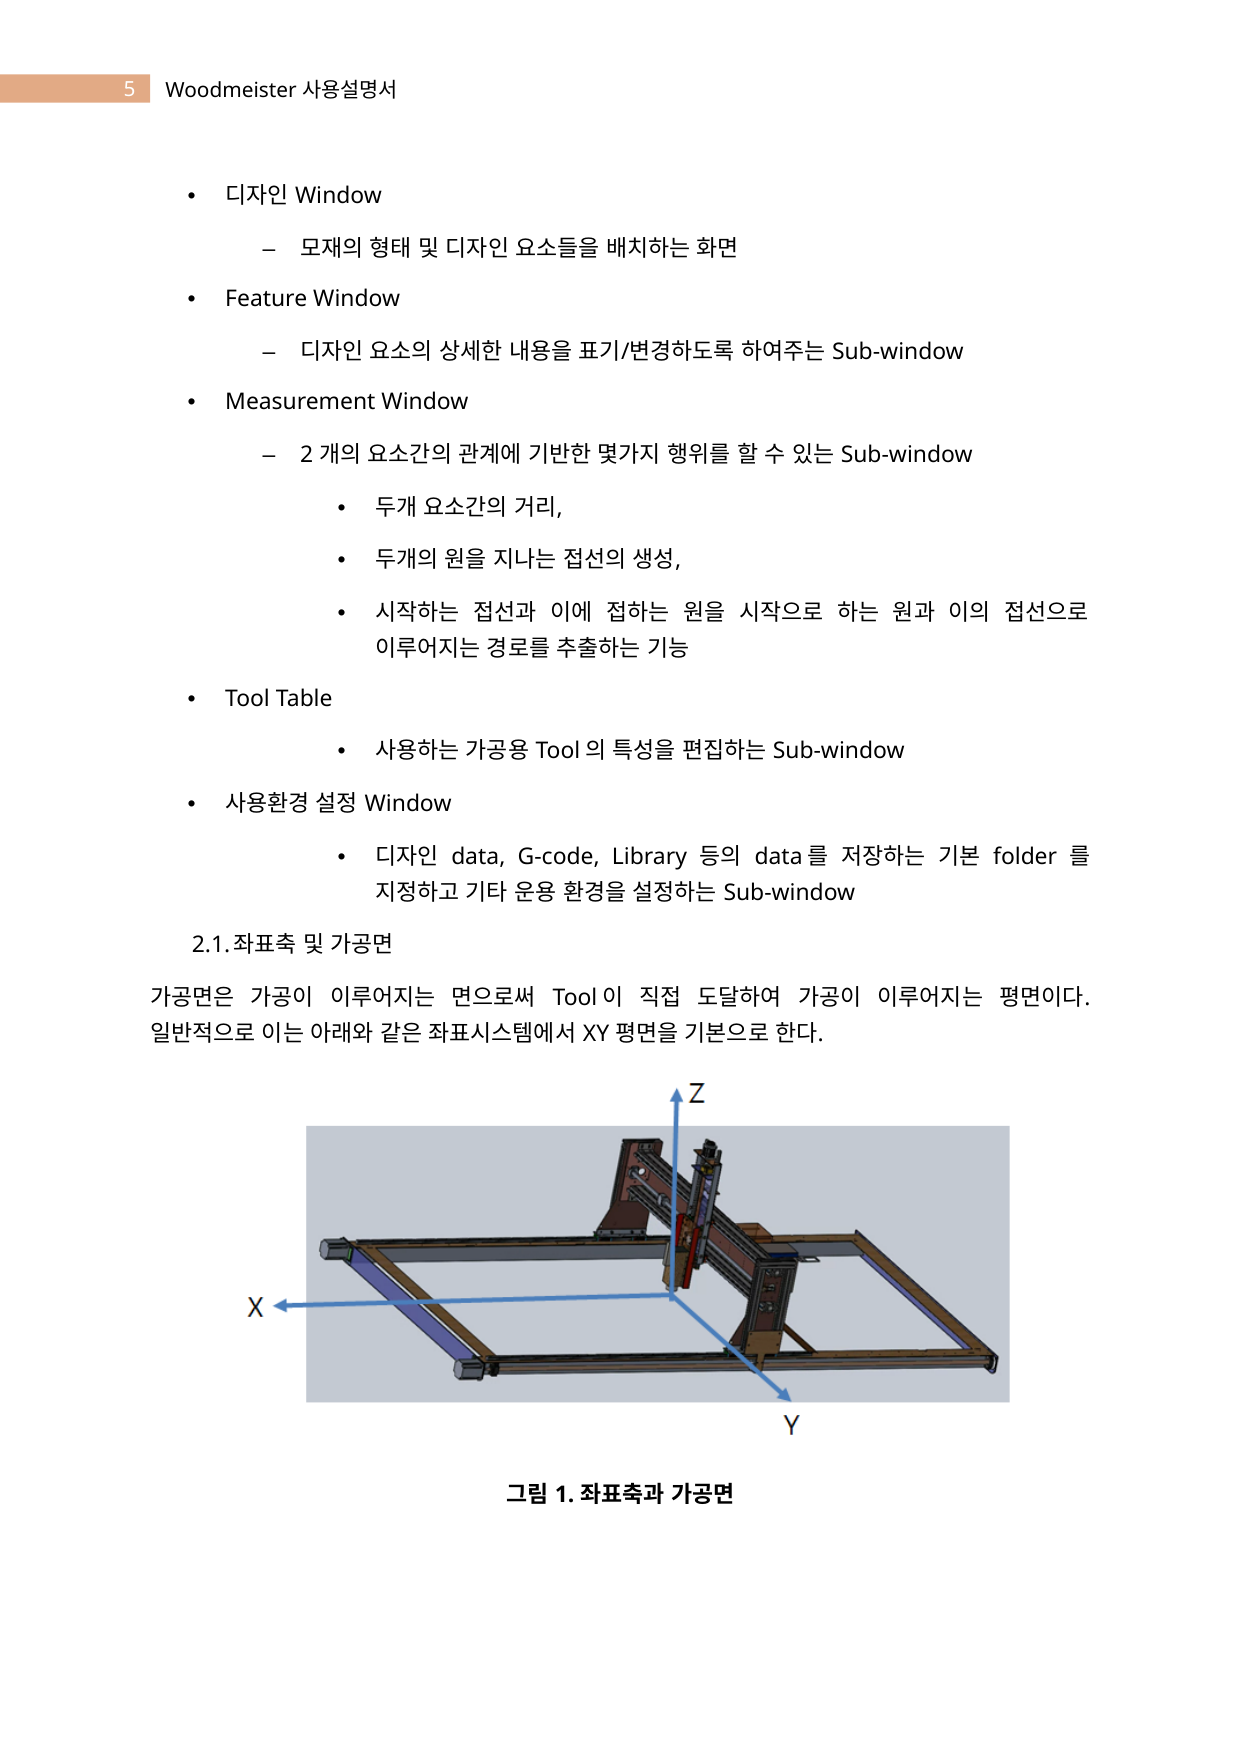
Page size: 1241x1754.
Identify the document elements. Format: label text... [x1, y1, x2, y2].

list 모재의 형태 및 디자인 요소들을 배치하는 화면 [262, 230, 1090, 263]
picture [230, 1067, 1010, 1458]
list Tool Table [187, 682, 1090, 713]
list 두개 요소간의 거리, [337, 488, 1090, 522]
list Feature Window [187, 282, 1090, 313]
list 두개의 원을 지나는 접선의 생성, [337, 541, 1090, 574]
text 그림 1. 좌표축과 가공면 [150, 1476, 1090, 1509]
subtitle 좌표축 및 가공면 [192, 926, 1090, 959]
list 디자인 요소의 상세한 내용을 표기/변경하도록 하여주는 Sub-window [262, 333, 1090, 366]
list 시작하는 접선과 이에 접하는 원을 시작으로 하는 원과 이의 접선으로 이루어지는 경로를 추출하는 기능 [337, 593, 1090, 663]
list 사용환경 설정 Window [187, 785, 1090, 818]
list Measurement Window [187, 385, 1090, 417]
list 디자인 Window [187, 177, 1090, 211]
list 사용하는 가공용 Tool의 특성을 편집하는 Sub-window [337, 732, 1090, 766]
list 2 개의 요소간의 관계에 기반한 몇가지 행위를 할 수 있는 Sub-window [262, 436, 1090, 469]
list 디자인 data, G-code, Library 등의 data를 저장하는 기본 folder 를 지정하고 기타 운용 환경을 설정하는 Sub-window [337, 837, 1090, 907]
text 가공면은 가공이 이루어지는 면으로써 Tool이 직접 도달하여 가공이 이루어지는 평면이다. 일반적으로 이는 아래와 같은 좌표시스템에서 XY 평면을 기본으로 한다. [150, 979, 1090, 1048]
